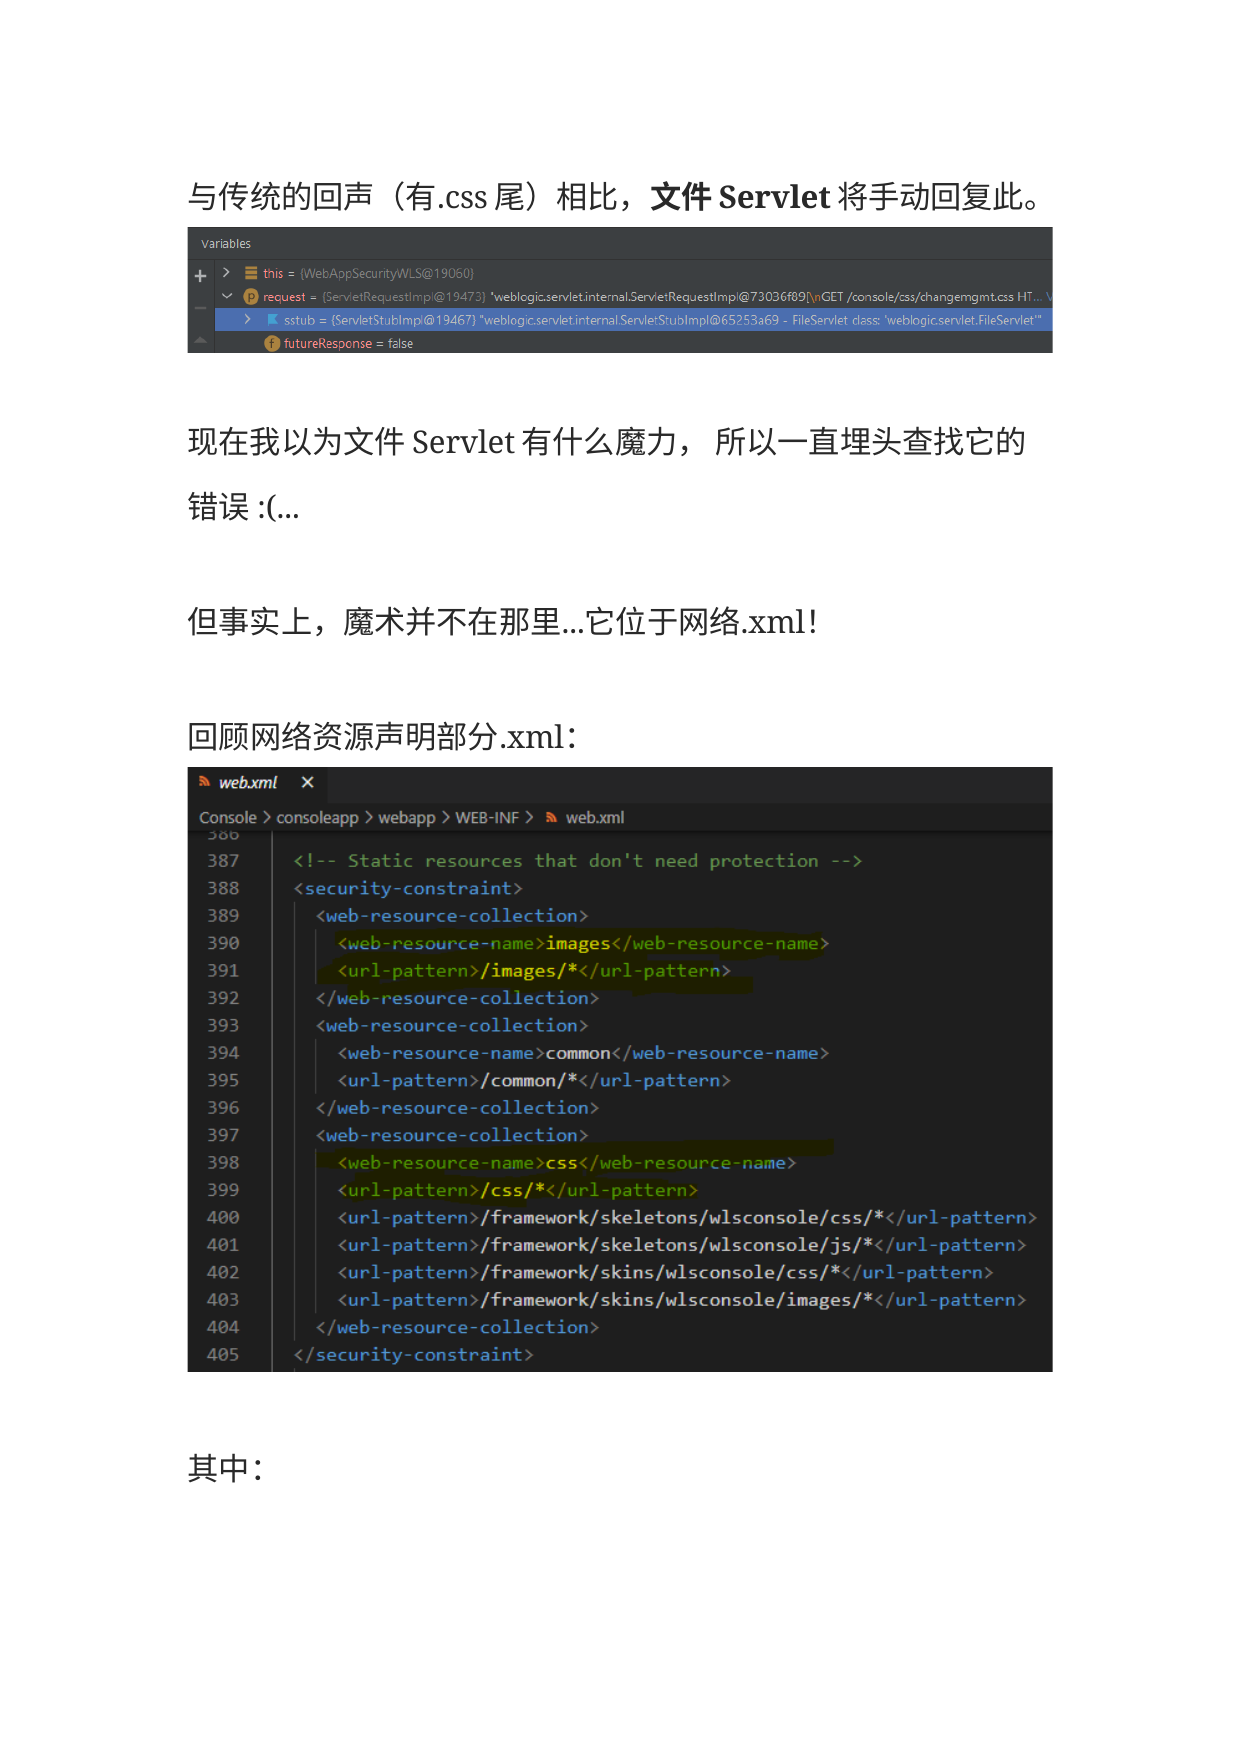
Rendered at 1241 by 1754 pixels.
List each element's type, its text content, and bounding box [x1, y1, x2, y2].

text 其中： [187, 1434, 1053, 1499]
picture [187, 767, 1053, 1372]
text 现在我以为文件Servlet有什么魔力， 所以一直埋头查找它的错误 :(... [187, 407, 1053, 537]
text 与传统的回声（有.css尾）相比，文件Servlet将手动回复此。 [187, 162, 1053, 227]
text 回顾网络资源声明部分.xml： [187, 702, 1053, 767]
text 但事实上，魔术并不在那里...它位于网络.xml！ [187, 587, 1053, 652]
picture [187, 227, 1053, 353]
